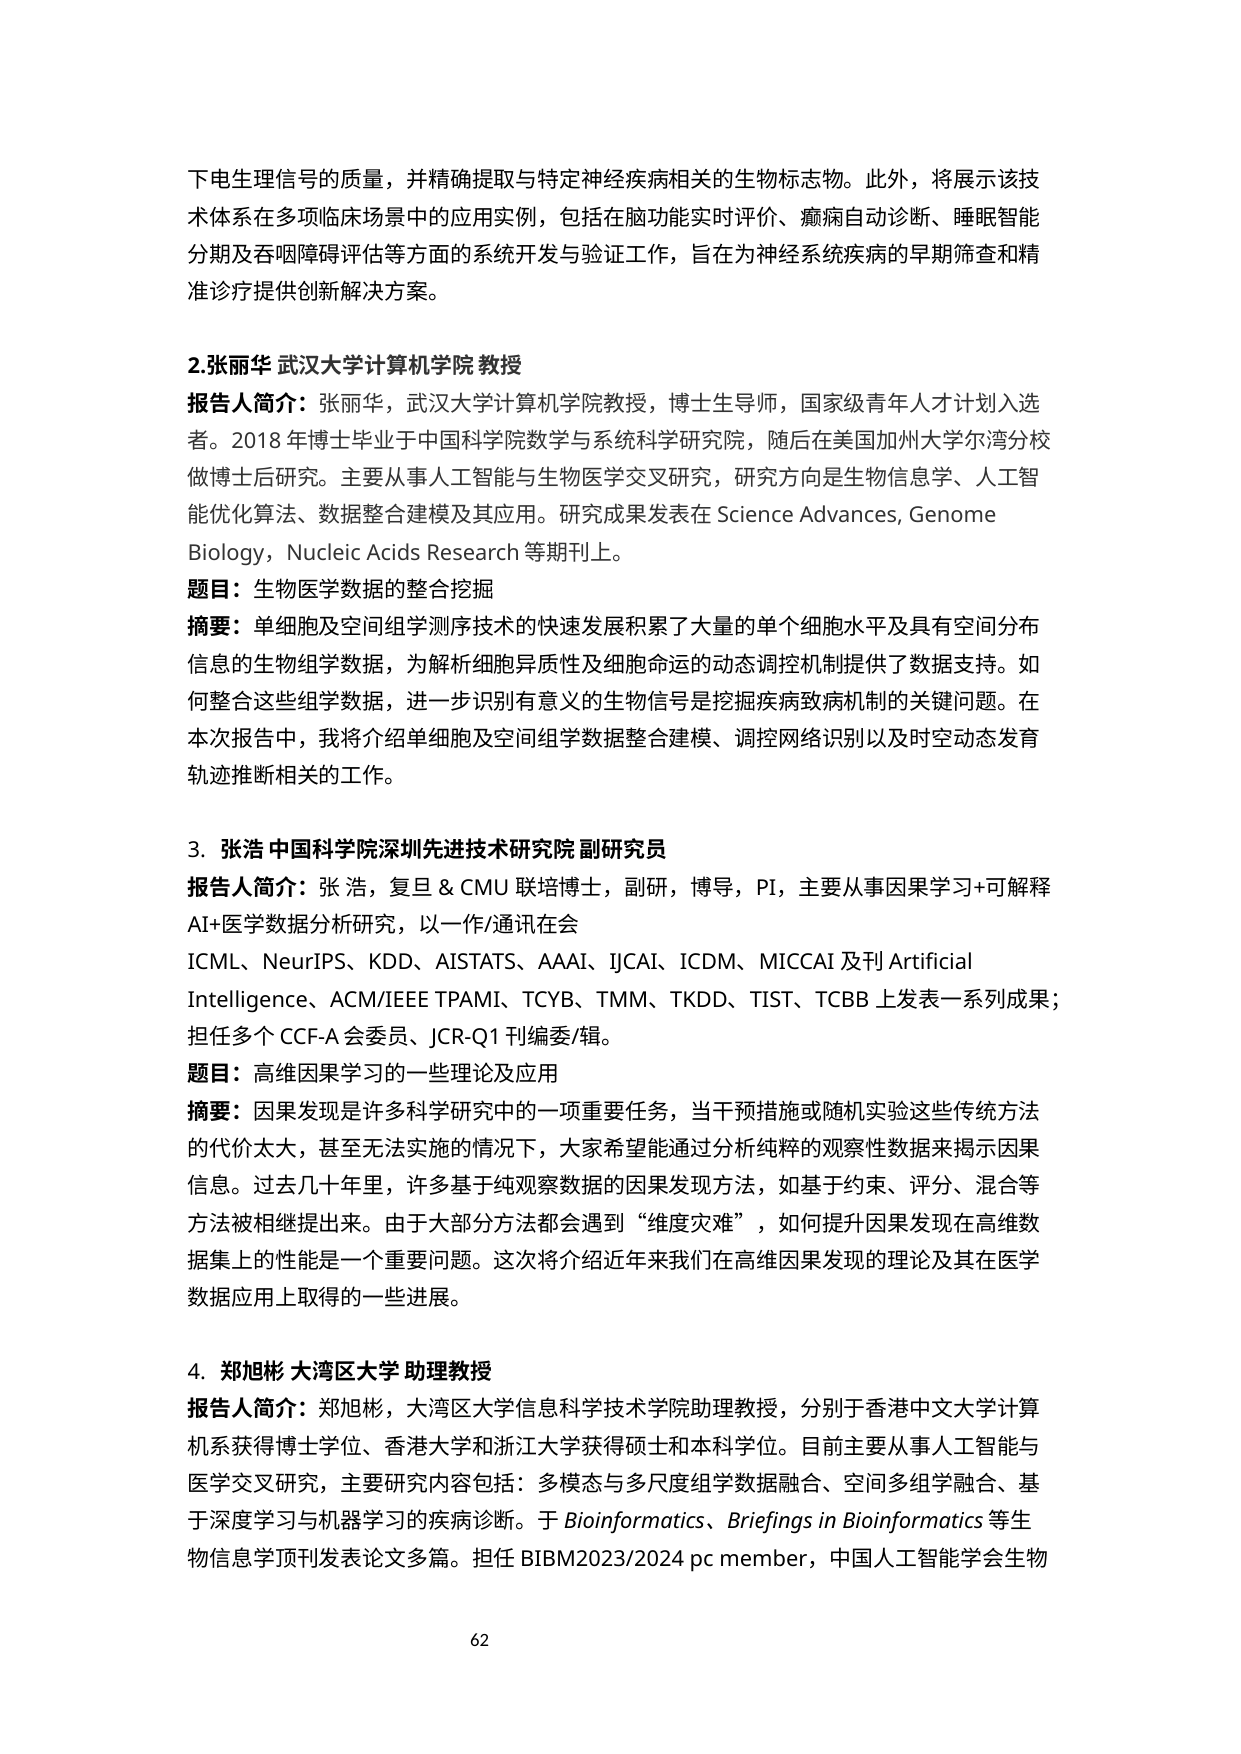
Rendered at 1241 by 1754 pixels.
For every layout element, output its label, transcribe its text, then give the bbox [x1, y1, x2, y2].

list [187, 1354, 1053, 1573]
list 张浩 中国科学院深圳先进技术研究院 副研究员 报告人简介：张 浩，复旦 & CMU 联培博士，副研，博导，PI，主要从事因果学习+可解释AI+医学数据分析研究，以一作/通讯在会 ICML、NeurIPS、KDD、AISTATS、AAAI、IJCAI、ICDM、MICCAI 及刊 Artificial Intelligence、ACM/IEEE TPAMI、TCYB、TMM、TKDD、TIST、TCBB 上发表一系列成果；担任多个CCF-A会委员、JCR-Q1刊编委/辑。 题目：高维因果学习的一些理论及应用 摘要：因果发现是许多科学研究中的一项重要任务，当干预措施或随机实验这些传统方法的代价太大，甚至无法实施的情况下，大家希望能通过分析纯粹的观察性数据来揭示因果信息。过去几十年里，许多基于纯观察数据的因果发现方法，如基于约束、评分、混合等方法被相继提出来。由于大部分方法都会遇到“维度灾难”，如何提升因果发现在高维数据集上的性能是一个重要问题。这次将介绍近年来我们在高维因果发现的理论及其在医学数据应用上取得的一些进展。 [187, 832, 1053, 1312]
text 2.张丽华 武汉大学计算机学院 教授 报告人简介：张丽华，武汉大学计算机学院教授，博士生导师，国家级青年人才计划入选者。2018年博士毕业于中国科学院数学与系统科学研究院，随后在美国加州大学尔湾分校做博士后研究。主要从事人工智能与生物医学交叉研究，研究方向是生物信息学、人工智能优化算法、数据整合建模及其应用。研究成果发表在Science Advances, Genome Biology，Nucleic Acids Research等期刊上。 题目：生物医学数据的整合挖掘 摘要：单细胞及空间组学测序技术的快速发展积累了大量的单个细胞水平及具有空间分布信息的生物组学数据，为解析细胞异质性及细胞命运的动态调控机制提供了数据支持。如何整合这些组学数据，进一步识别有意义的生物信号是挖掘疾病致病机制的关键问题。在本次报告中，我将介绍单细胞及空间组学数据整合建模、调控网络识别以及时空动态发育轨迹推断相关的工作。 [187, 348, 1053, 791]
